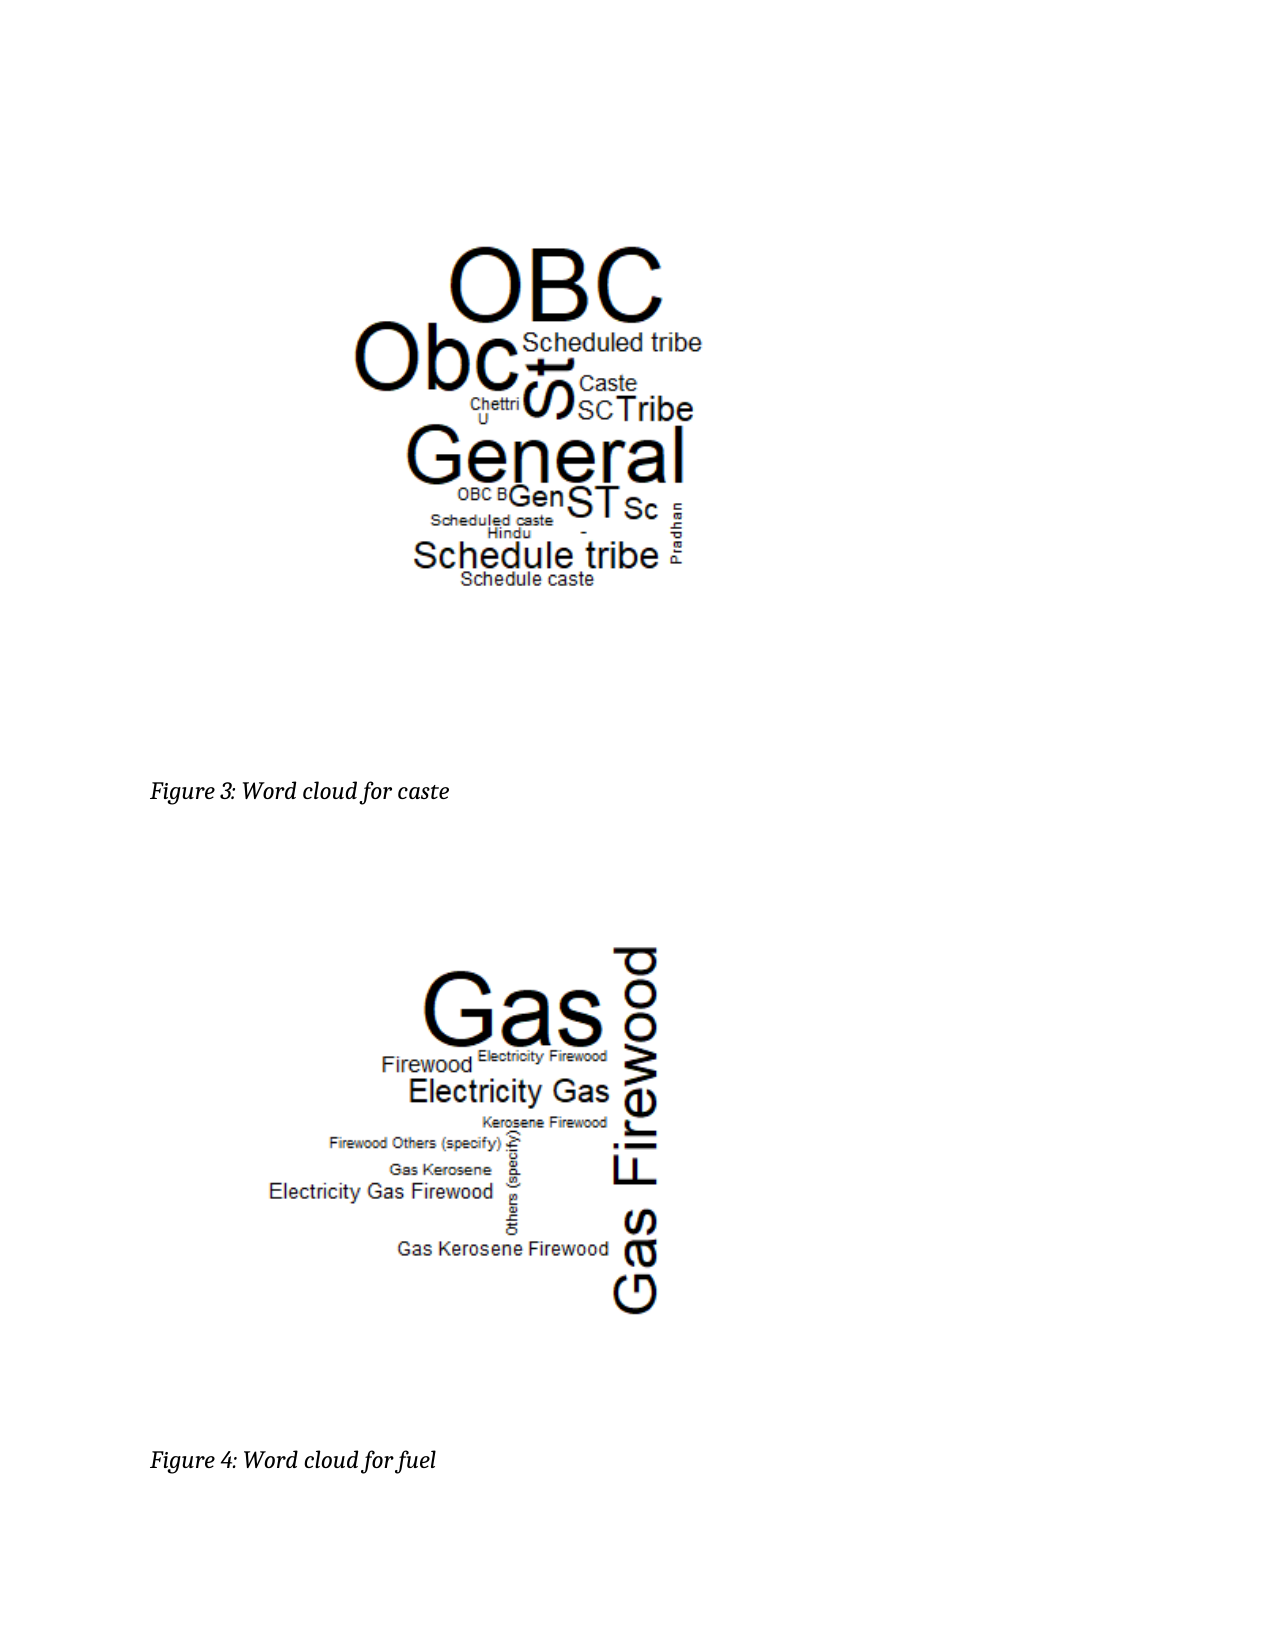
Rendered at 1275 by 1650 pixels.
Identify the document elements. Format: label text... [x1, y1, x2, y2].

text Figure 4: Word cloud for fuel [150, 1446, 1125, 1474]
text Figure 3: Word cloud for caste [150, 777, 1125, 806]
picture [168, 818, 927, 1425]
picture [168, 150, 927, 757]
